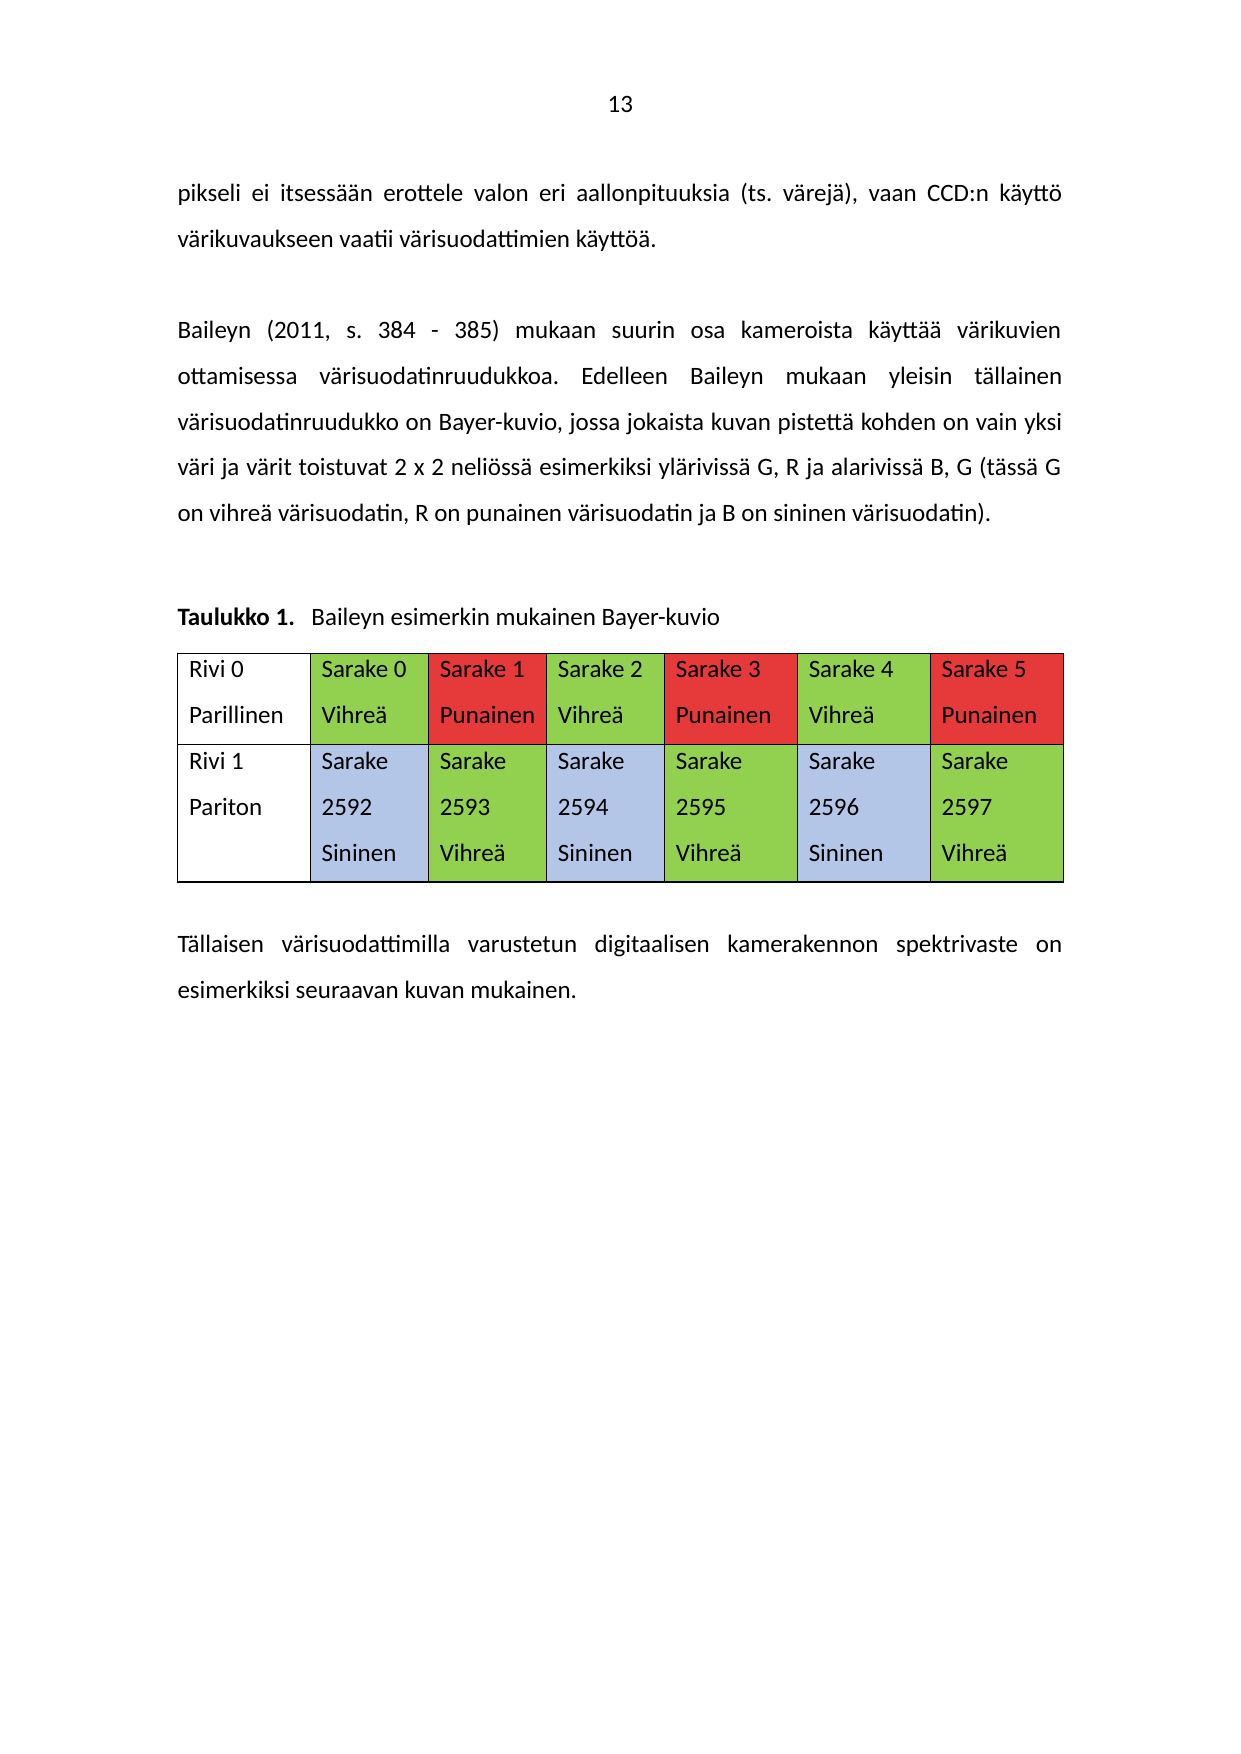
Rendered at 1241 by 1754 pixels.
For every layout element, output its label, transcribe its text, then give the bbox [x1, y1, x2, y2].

table_cell Sarake 2592 Sininen [311, 745, 428, 881]
text Tällaisen värisuodattimilla varustetun digitaalisen kamerakennon spektrivaste on esimerkiksi seuraavan kuvan mukainen. [177, 928, 1063, 1004]
text Baileyn (2011, s. 384 - 385) mukaan suurin osa kameroista käyttää värikuvien ottamisessa värisuodatinruudukkoa. Edelleen Baileyn mukaan yleisin tällainen värisuodatinruudukko on Bayer-kuvio, jossa jokaista kuvan pistettä kohden on vain yksi väri ja värit toistuvat 2 x 2 neliössä esimerkiksi ylärivissä G, R ja alarivissä B, G (tässä G on vihreä värisuodatin, R on punainen värisuodatin ja B on sininen värisuodatin). [177, 314, 1063, 528]
table_cell Sarake 2594 Sininen [547, 745, 664, 881]
table_cell Rivi 1 Pariton [178, 745, 310, 881]
table_header Sarake 5 Punainen [931, 654, 1063, 744]
table_cell Sarake 2596 Sininen [798, 745, 930, 881]
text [177, 177, 1063, 253]
table_header Sarake 2 Vihreä [547, 654, 664, 744]
text Taulukko 1. Baileyn esimerkin mukainen Bayer-kuvio [177, 601, 1063, 632]
table_header Sarake 4 Vihreä [798, 654, 930, 744]
table_cell Sarake 2593 Vihreä [429, 745, 546, 881]
table_cell Sarake 2595 Vihreä [665, 745, 797, 881]
table_header Sarake 3 Punainen [665, 654, 797, 744]
table_header Sarake 1 Punainen [429, 654, 546, 744]
table_header Rivi 0 Parillinen [178, 654, 310, 744]
table_cell Sarake 2597 Vihreä [931, 745, 1063, 881]
table_header Sarake 0 Vihreä [311, 654, 428, 744]
